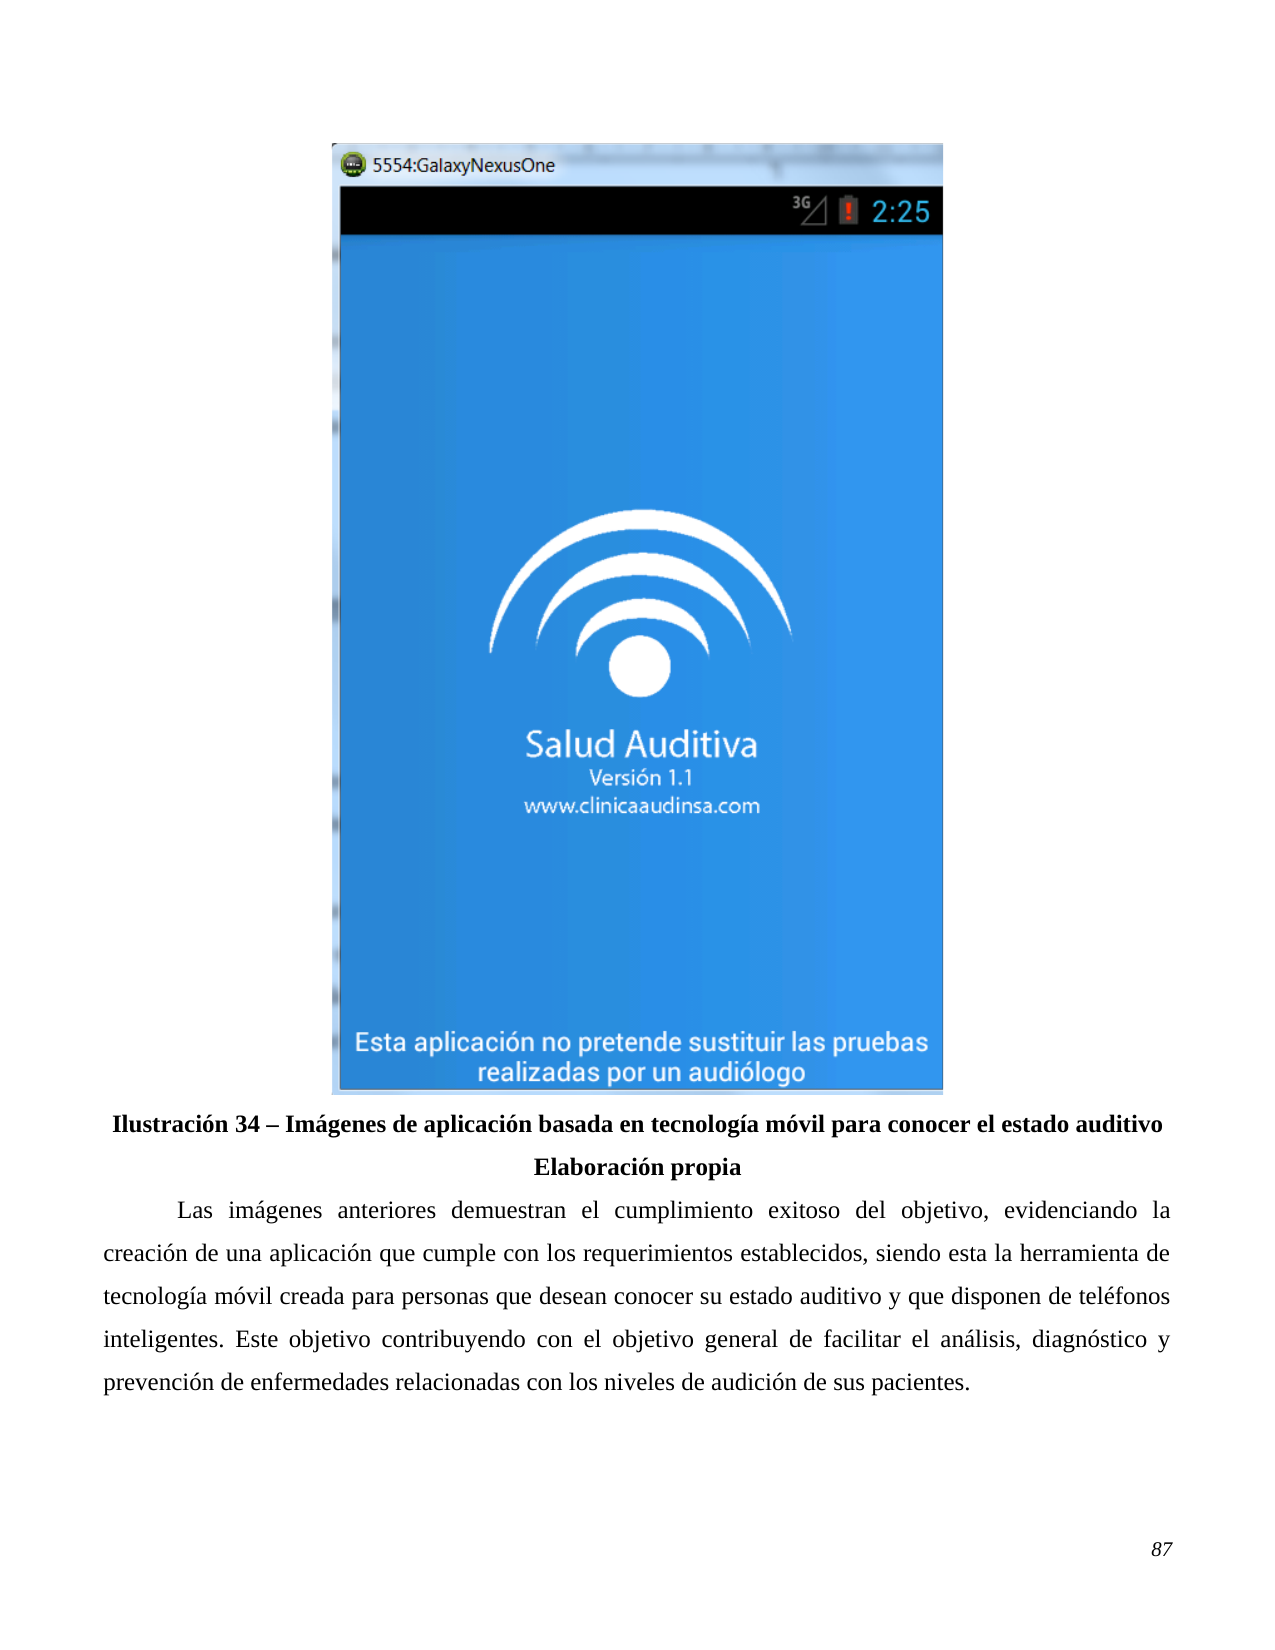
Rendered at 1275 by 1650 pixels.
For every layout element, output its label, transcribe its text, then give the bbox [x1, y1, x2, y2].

text Elaboración propia [103, 1152, 1172, 1181]
text Las imágenes anteriores demuestran el cumplimiento exitoso del objetivo, evidenciando la creación de una aplicación que cumple con los requerimientos establecidos, siendo esta la herramienta de tecnología móvil creada para personas que desean conocer su estado auditivo y que disponen de teléfonos inteligentes. Este objetivo contribuyendo con el objetivo general de facilitar el análisis, diagnóstico y prevención de enfermedades relacionadas con los niveles de audición de sus pacientes. [103, 1195, 1172, 1396]
text Ilustración 34 – Imágenes de aplicación basada en tecnología móvil para conocer el estado auditivo [103, 1109, 1172, 1137]
picture [331, 143, 944, 1095]
